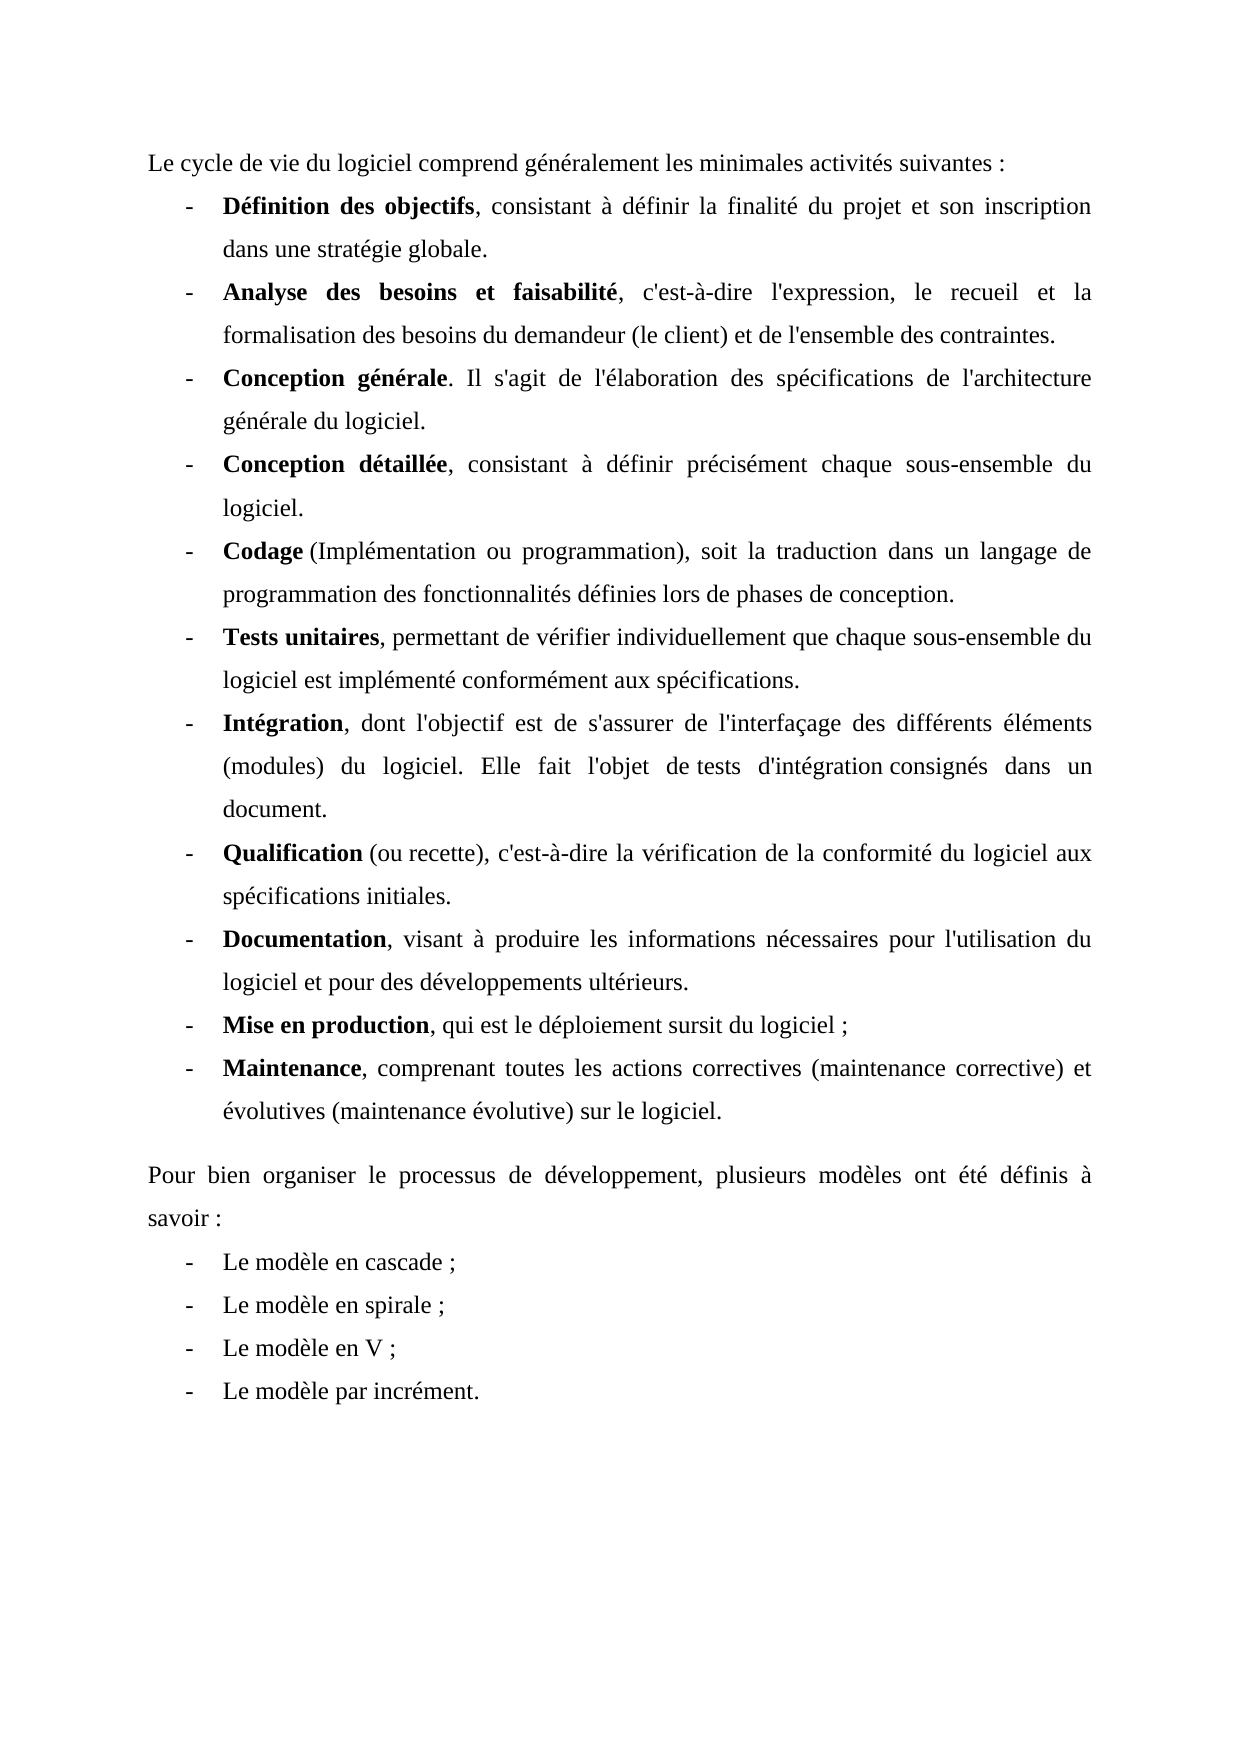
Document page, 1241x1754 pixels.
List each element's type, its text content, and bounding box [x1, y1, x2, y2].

list Conception générale. Il s'agit de l'élaboration des spécifications de l'architecture générale du logiciel. [185, 363, 1093, 435]
list Analyse des besoins et faisabilité, c'est-à-dire l'expression, le recueil et la formalisation des besoins du demandeur (le client) et de l'ensemble des contraintes. [185, 277, 1093, 349]
list Mise en production, qui est le déploiement sursit du logiciel ; [185, 1010, 1093, 1039]
list Conception détaillée, consistant à définir précisément chaque sous-ensemble du logiciel. [185, 449, 1093, 521]
text Pour bien organiser le processus de développement, plusieurs modèles ont été définis à savoir : [148, 1160, 1093, 1232]
list Intégration, dont l'objectif est de s'assurer de l'interfaçage des différents éléments (modules) du logiciel. Elle fait l'objet de tests d'intégration consignés dans un document. [185, 708, 1093, 823]
list Le modèle en spirale ; [185, 1290, 1093, 1318]
list Le modèle par incrément. [185, 1376, 1093, 1405]
list Le modèle en cascade ; [185, 1247, 1093, 1275]
list Qualification (ou recette), c'est-à-dire la vérification de la conformité du logiciel aux spécifications initiales. [185, 838, 1093, 909]
list Codage (Implémentation ou programmation), soit la traduction dans un langage de programmation des fonctionnalités définies lors de phases de conception. [185, 536, 1093, 608]
text Le cycle de vie du logiciel comprend généralement les minimales activités suivantes : [148, 148, 1093, 176]
list Définition des objectifs, consistant à définir la finalité du projet et son inscription dans une stratégie globale. [185, 191, 1093, 263]
list Documentation, visant à produire les informations nécessaires pour l'utilisation du logiciel et pour des développements ultérieurs. [185, 924, 1093, 996]
list Maintenance, comprenant toutes les actions correctives (maintenance corrective) et évolutives (maintenance évolutive) sur le logiciel. [185, 1053, 1093, 1125]
list Tests unitaires, permettant de vérifier individuellement que chaque sous-ensemble du logiciel est implémenté conformément aux spécifications. [185, 622, 1093, 694]
list Le modèle en V ; [185, 1333, 1093, 1362]
